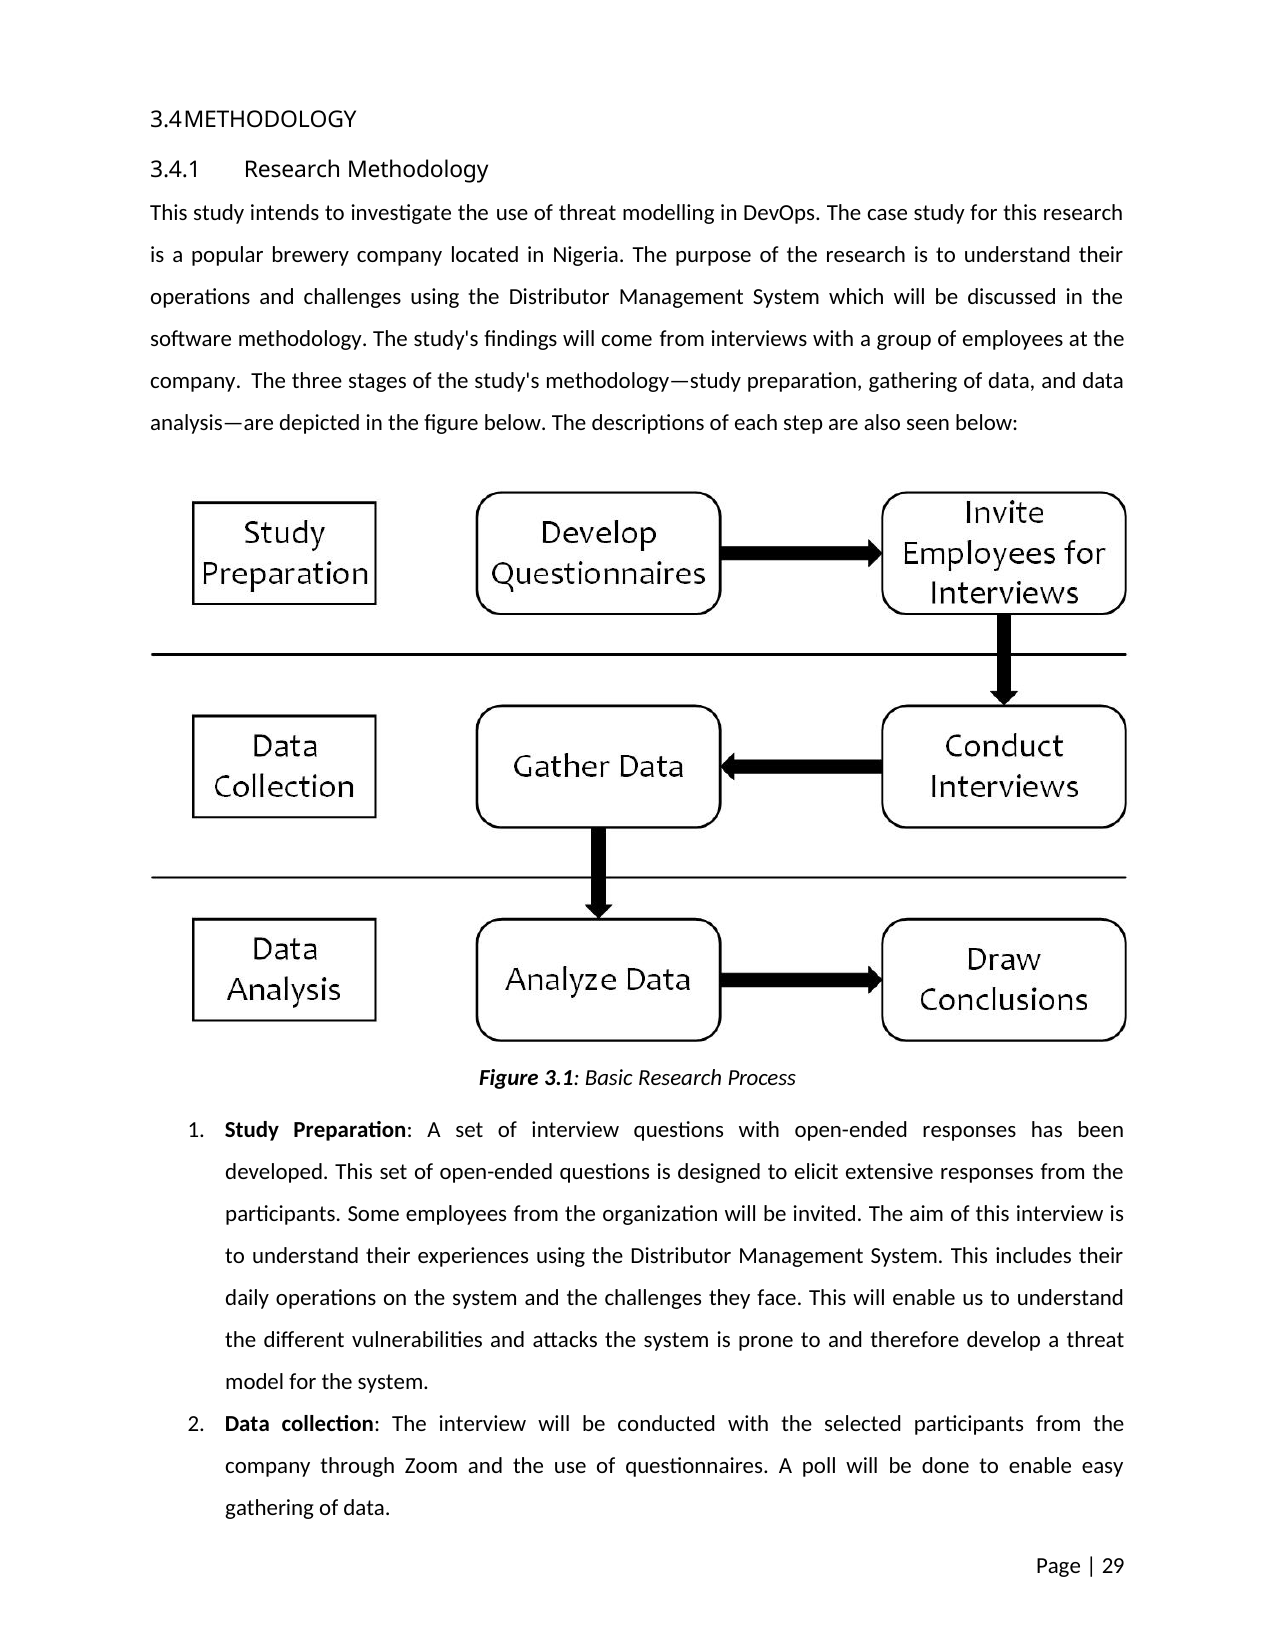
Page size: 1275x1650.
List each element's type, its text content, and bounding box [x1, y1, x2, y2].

list Study Preparation: A set of interview questions with open-ended responses has been developed. This set of open-ended questions is designed to elicit extensive responses from the participants. Some employees from the organization will be invited. The aim of this interview is to understand their experiences using the Distributor Management System. This includes their daily operations on the system and the challenges they face. This will enable us to understand the different vulnerabilities and attacks the system is prone to and therefore develop a threat model for the system. [187, 1115, 1126, 1395]
list Research Methodology [150, 153, 1244, 184]
text This study intends to investigate the use of threat modelling in DevOps. The case study for this research is a popular brewery company located in Nigeria. The purpose of the research is to understand their operations and challenges using the Distributor Management System which will be discussed in the software methodology. The study's findings will come from interviews with a group of employees at the company. The three stages of the study's methodology—study preparation, gathering of data, and data analysis—are depicted in the figure below. The descriptions of each step are also seen below: [150, 198, 1126, 436]
list Data collection: The interview will be conducted with the selected participants from the company through Zoom and the use of questionnaires. A poll will be done to enable easy gathering of data. [187, 1409, 1126, 1521]
subtitle METHODOLOGY [150, 103, 1244, 135]
picture [150, 488, 1130, 1042]
text Figure 3.1: Basic Research Process [343, 1063, 932, 1091]
